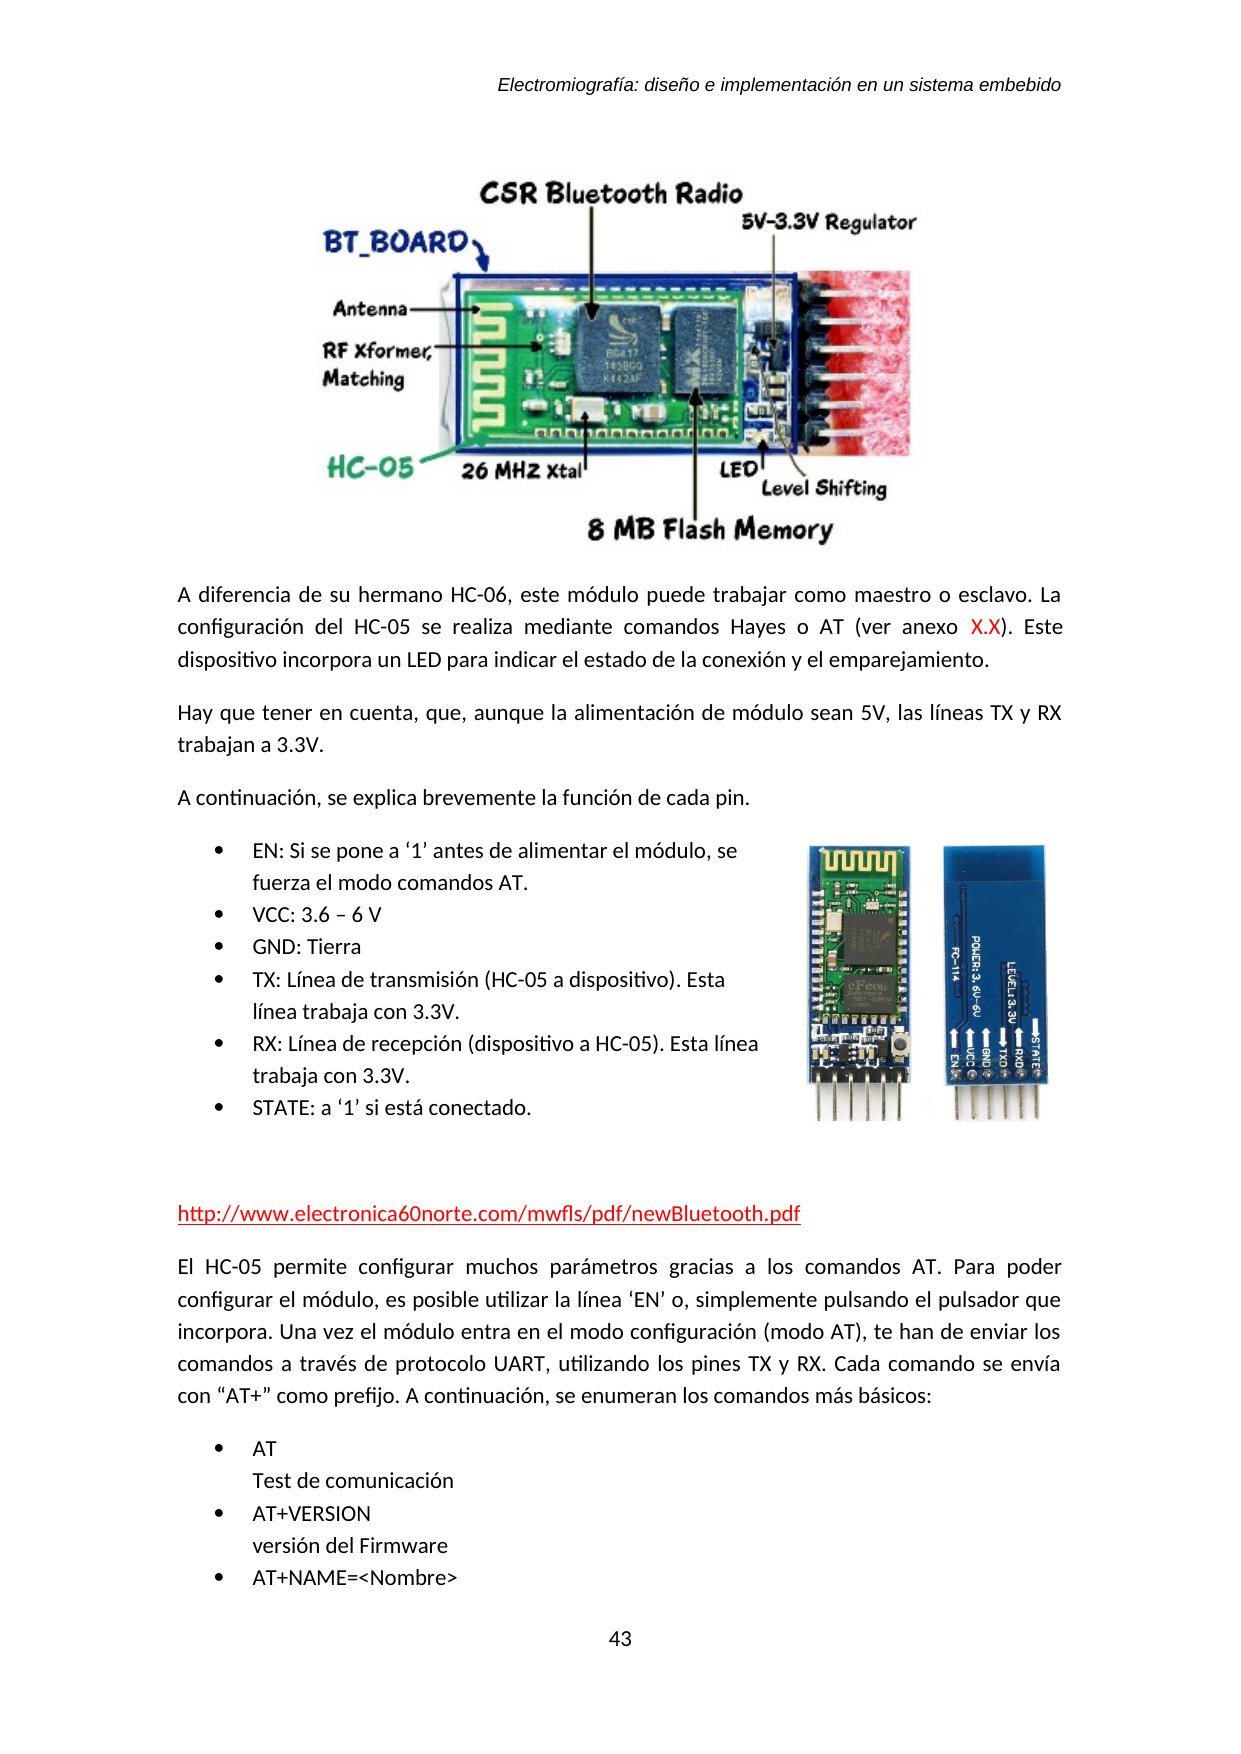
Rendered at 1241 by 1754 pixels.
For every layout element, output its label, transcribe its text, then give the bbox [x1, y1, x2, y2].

list TX: Línea de transmisión (HC-05 a dispositivo). Esta línea trabaja con 3.3V. [215, 965, 792, 1025]
picture [792, 837, 1063, 1130]
list Test de comunicación [252, 1466, 1063, 1494]
text Hay que tener en cuenta, que, aunque la alimentación de módulo sean 5V, las líneas TX y RX trabajan a 3.3V. [177, 698, 1063, 758]
list STATE: a ‘1’ si está conectado. [215, 1093, 792, 1121]
list VCC: 3.6 – 6 V [215, 900, 792, 928]
list EN: Si se pone a ‘1’ antes de alimentar el módulo, se fuerza el modo comandos AT. [215, 836, 1063, 896]
list versión del Firmware [252, 1531, 1063, 1559]
text A diferencia de su hermano HC-06, este módulo puede trabajar como maestro o esclavo. La configuración del HC-05 se realiza mediante comandos Hayes o AT (ver anexo X.X). Este dispositivo incorpora un LED para indicar el estado de la conexión y el emparejamiento. [177, 580, 1063, 673]
list AT [215, 1434, 1063, 1462]
picture [317, 147, 923, 556]
list AT+VERSION [215, 1499, 1063, 1527]
list RX: Línea de recepción (dispositivo a HC-05). Esta línea trabaja con 3.3V. [215, 1029, 792, 1089]
list AT+NAME=<Nombre> [215, 1563, 1063, 1591]
text A continuación, se explica brevemente la función de cada pin. [177, 783, 1063, 811]
text http://www.electronica60norte.com/mwfls/pdf/newBluetooth.pdf [177, 1199, 1063, 1227]
text El HC-05 permite configurar muchos parámetros gracias a los comandos AT. Para poder configurar el módulo, es posible utilizar la línea ‘EN’ o, simplemente pulsando el pulsador que incorpora. Una vez el módulo entra en el modo configuración (modo AT), te han de enviar los comandos a través de protocolo UART, utilizando los pines TX y RX. Cada comando se envía con “AT+” como prefijo. A continuación, se enumeran los comandos más básicos: [177, 1252, 1063, 1409]
list GND: Tierra [215, 932, 792, 961]
